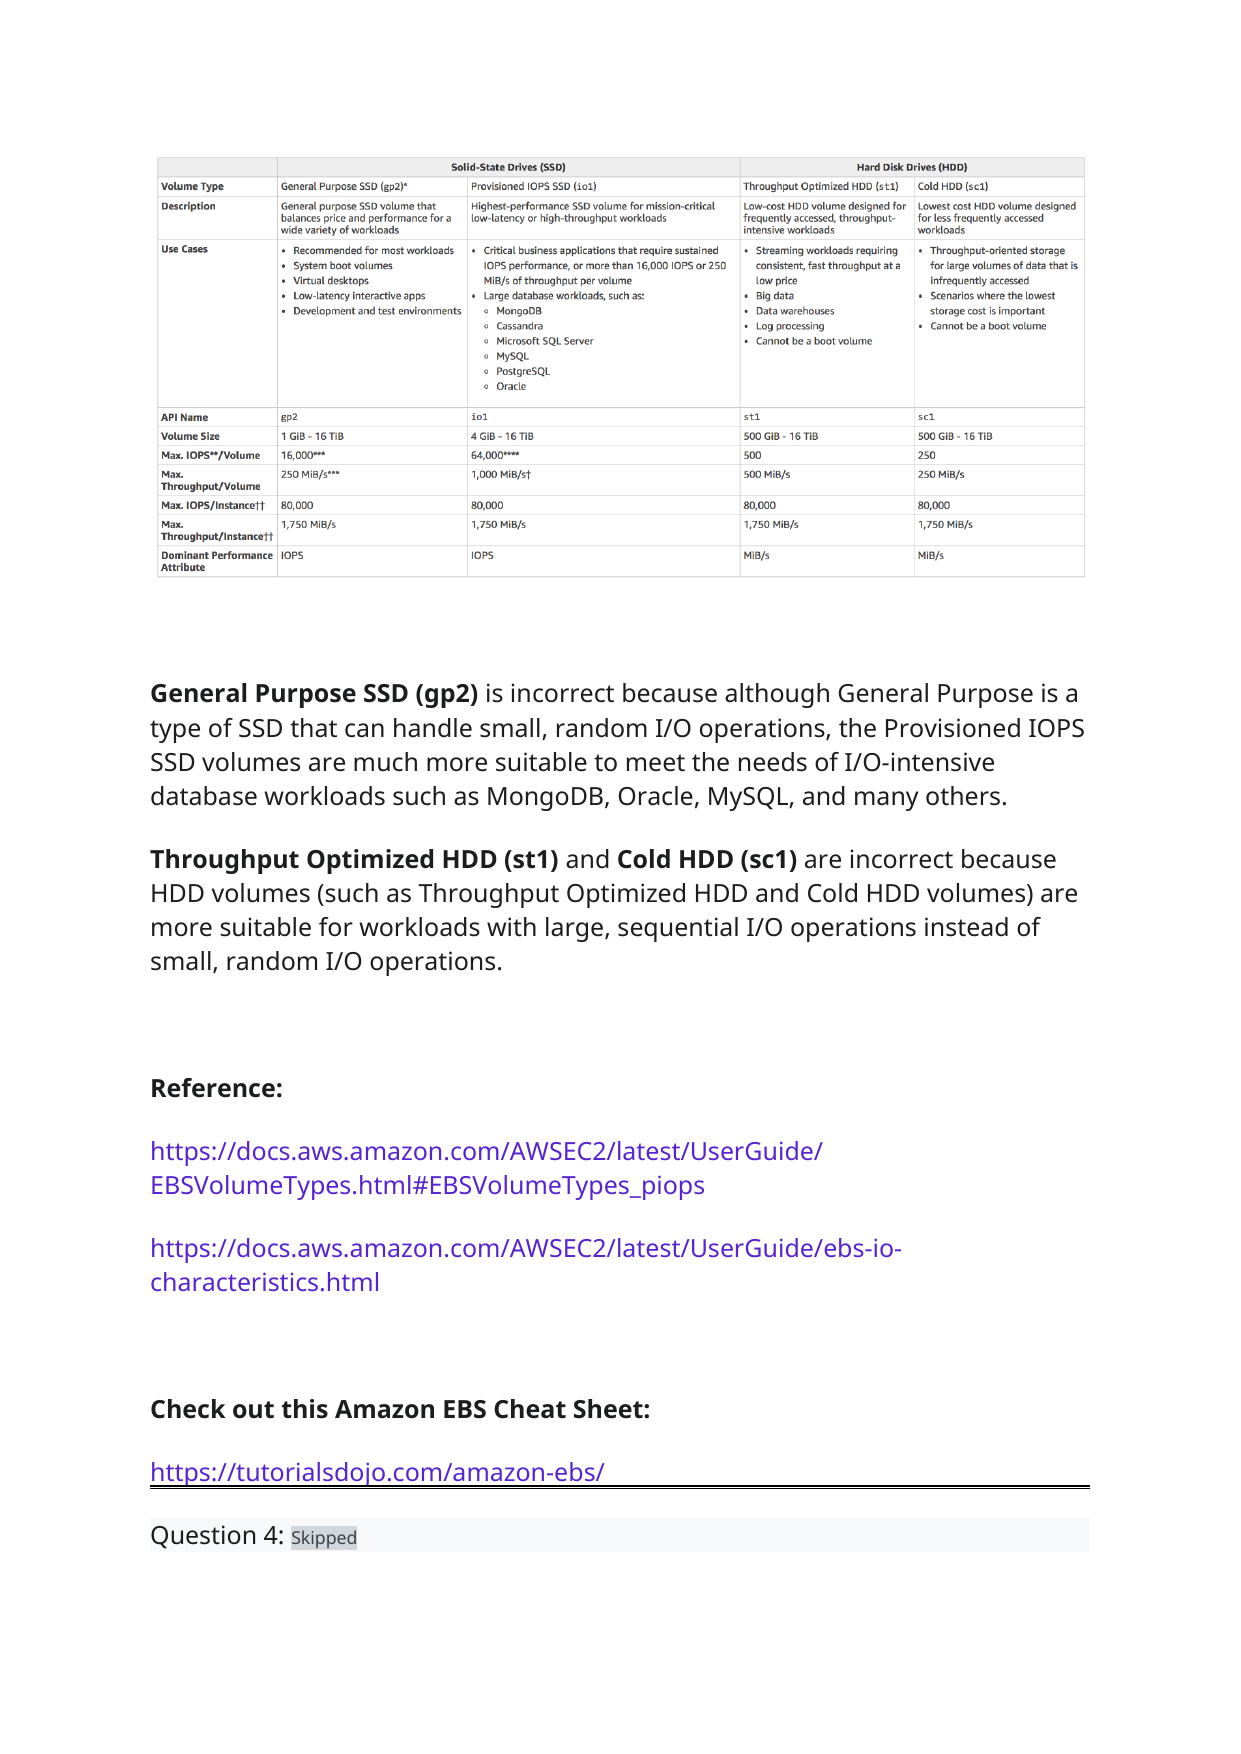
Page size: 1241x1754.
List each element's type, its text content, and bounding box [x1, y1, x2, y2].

text Reference: [150, 1070, 1090, 1104]
text https://docs.aws.amazon.com/AWSEC2/latest/UserGuide/ebs-io-characteristics.html [150, 1231, 1090, 1299]
text https://docs.aws.amazon.com/AWSEC2/latest/UserGuide/EBSVolumeTypes.html#EBSVolumeTypes_piops [150, 1133, 1090, 1202]
text Throughput Optimized HDD (st1) and Cold HDD (sc1) are incorrect because HDD volumes (such as Throughput Optimized HDD and Cold HDD volumes) are more suitable for workloads with large, sequential I/O operations instead of small, random I/O operations. [150, 842, 1090, 978]
text https://tutorialsdojo.com/amazon-ebs/ [150, 1454, 1090, 1485]
text Question 4: Skipped [150, 1518, 1090, 1552]
text Check out this Amazon EBS Cheat Sheet: [150, 1391, 1090, 1425]
picture [150, 150, 1091, 584]
text General Purpose SSD (gp2) is incorrect because although General Purpose is a type of SSD that can handle small, random I/O operations, the Provisioned IOPS SSD volumes are much more suitable to meet the needs of I/O-intensive database workloads such as MongoDB, Oracle, MySQL, and many others. [150, 676, 1090, 812]
